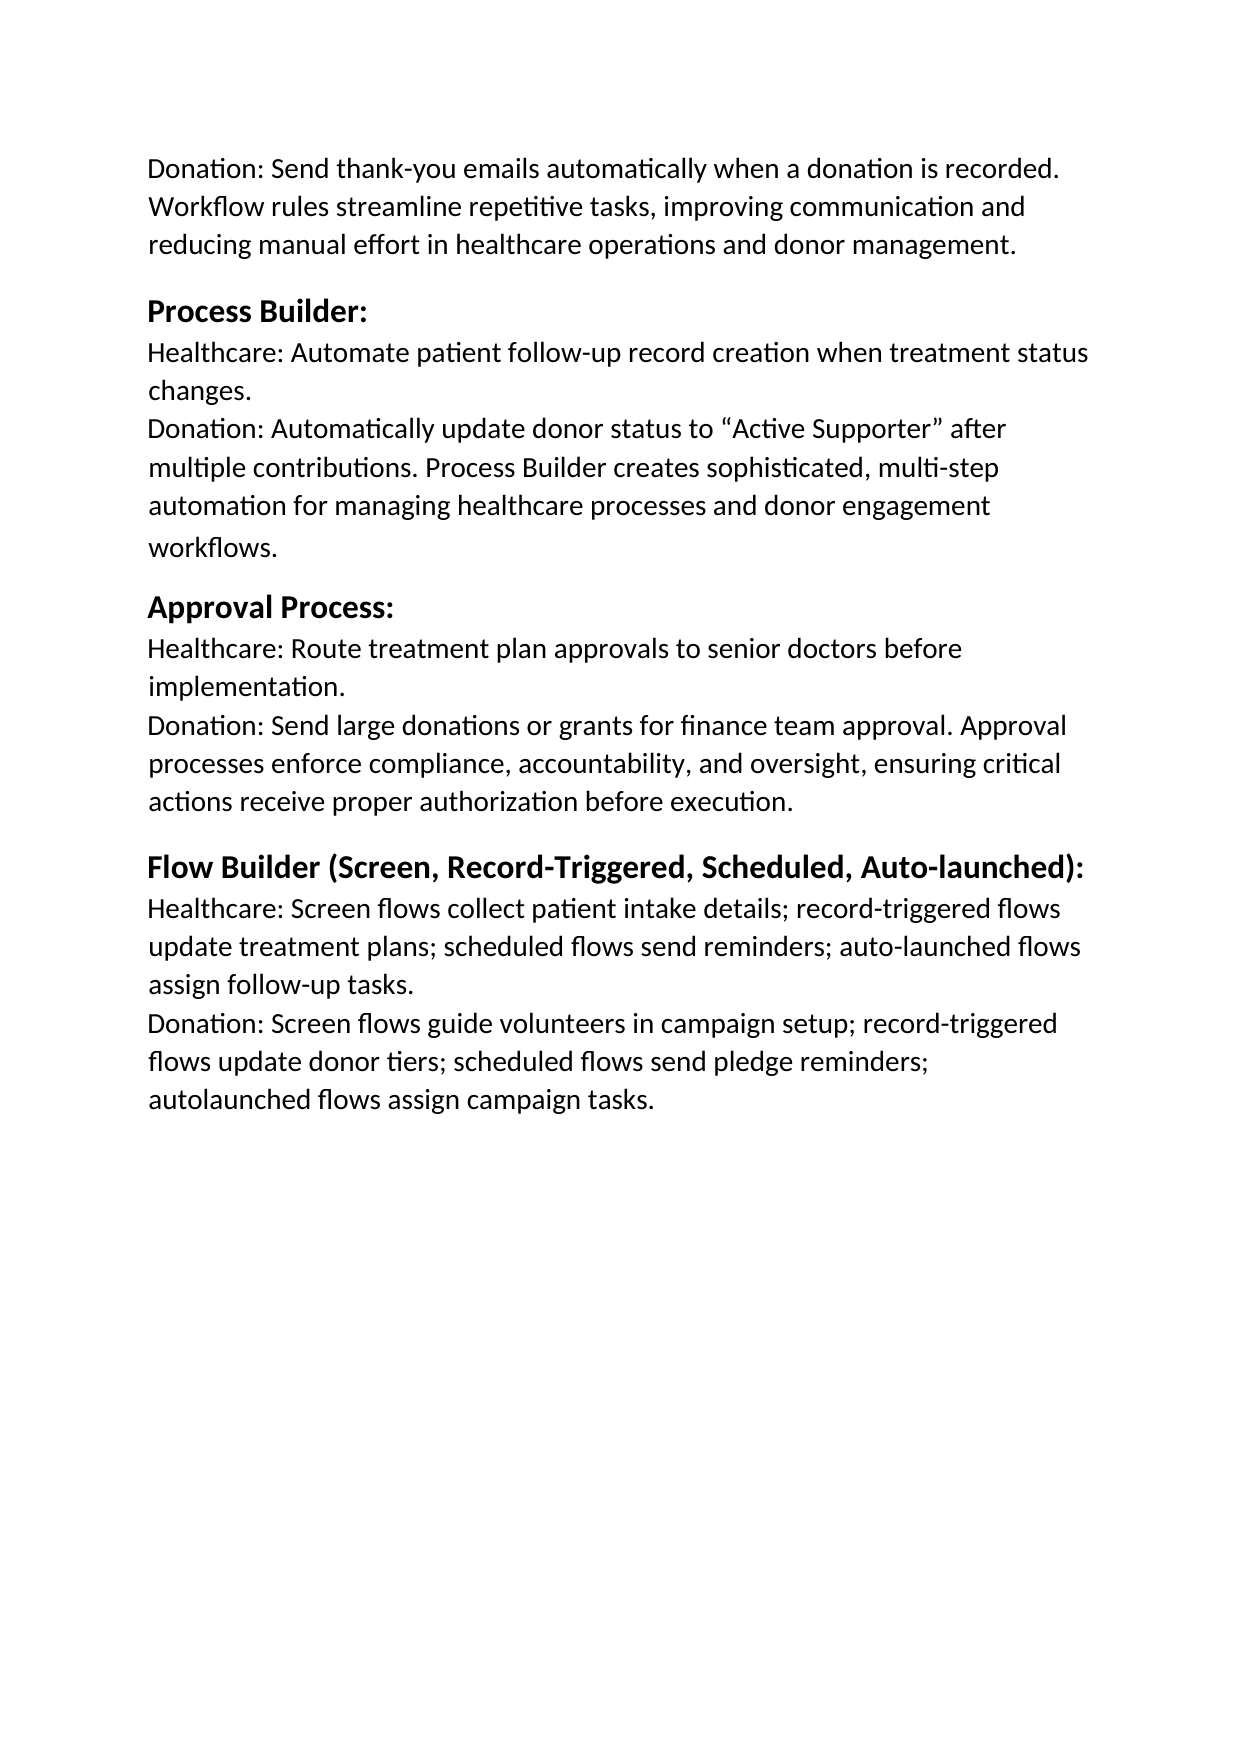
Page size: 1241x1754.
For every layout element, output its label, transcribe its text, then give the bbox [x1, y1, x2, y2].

text Donation: Send thank-you emails automatically when a donation is recorded. Workflow rules streamline repetitive tasks, improving communication and reducing manual effort in healthcare operations and donor management. [147, 150, 1090, 262]
text Donation: Automatically update donor status to “Active Supporter” after multiple contributions. Process Builder creates sophisticated, multi-step automation for managing healthcare processes and donor engagement workflows. [147, 411, 1090, 566]
text Donation: Screen flows guide volunteers in campaign setup; record-triggered flows update donor tiers; scheduled flows send pledge reminders; autolaunched flows assign campaign tasks. [147, 1005, 1090, 1116]
text Healthcare: Screen flows collect patient intake details; record-triggered flows update treatment plans; scheduled flows send reminders; auto-launched flows assign follow-up tasks. [147, 890, 1090, 1002]
text Healthcare: Automate patient follow-up record creation when treatment status changes. [147, 334, 1090, 408]
text Approval Process: [147, 586, 1102, 626]
text Flow Builder (Screen, Record-Triggered, Scheduled, Auto-launched): [147, 846, 1102, 886]
text Healthcare: Route treatment plan approvals to senior doctors before implementation. [147, 630, 1090, 704]
text Process Builder: [147, 290, 1102, 330]
text Donation: Send large donations or grants for finance team approval. Approval processes enforce compliance, accountability, and oversight, ensuring critical actions receive proper authorization before execution. [147, 707, 1090, 818]
